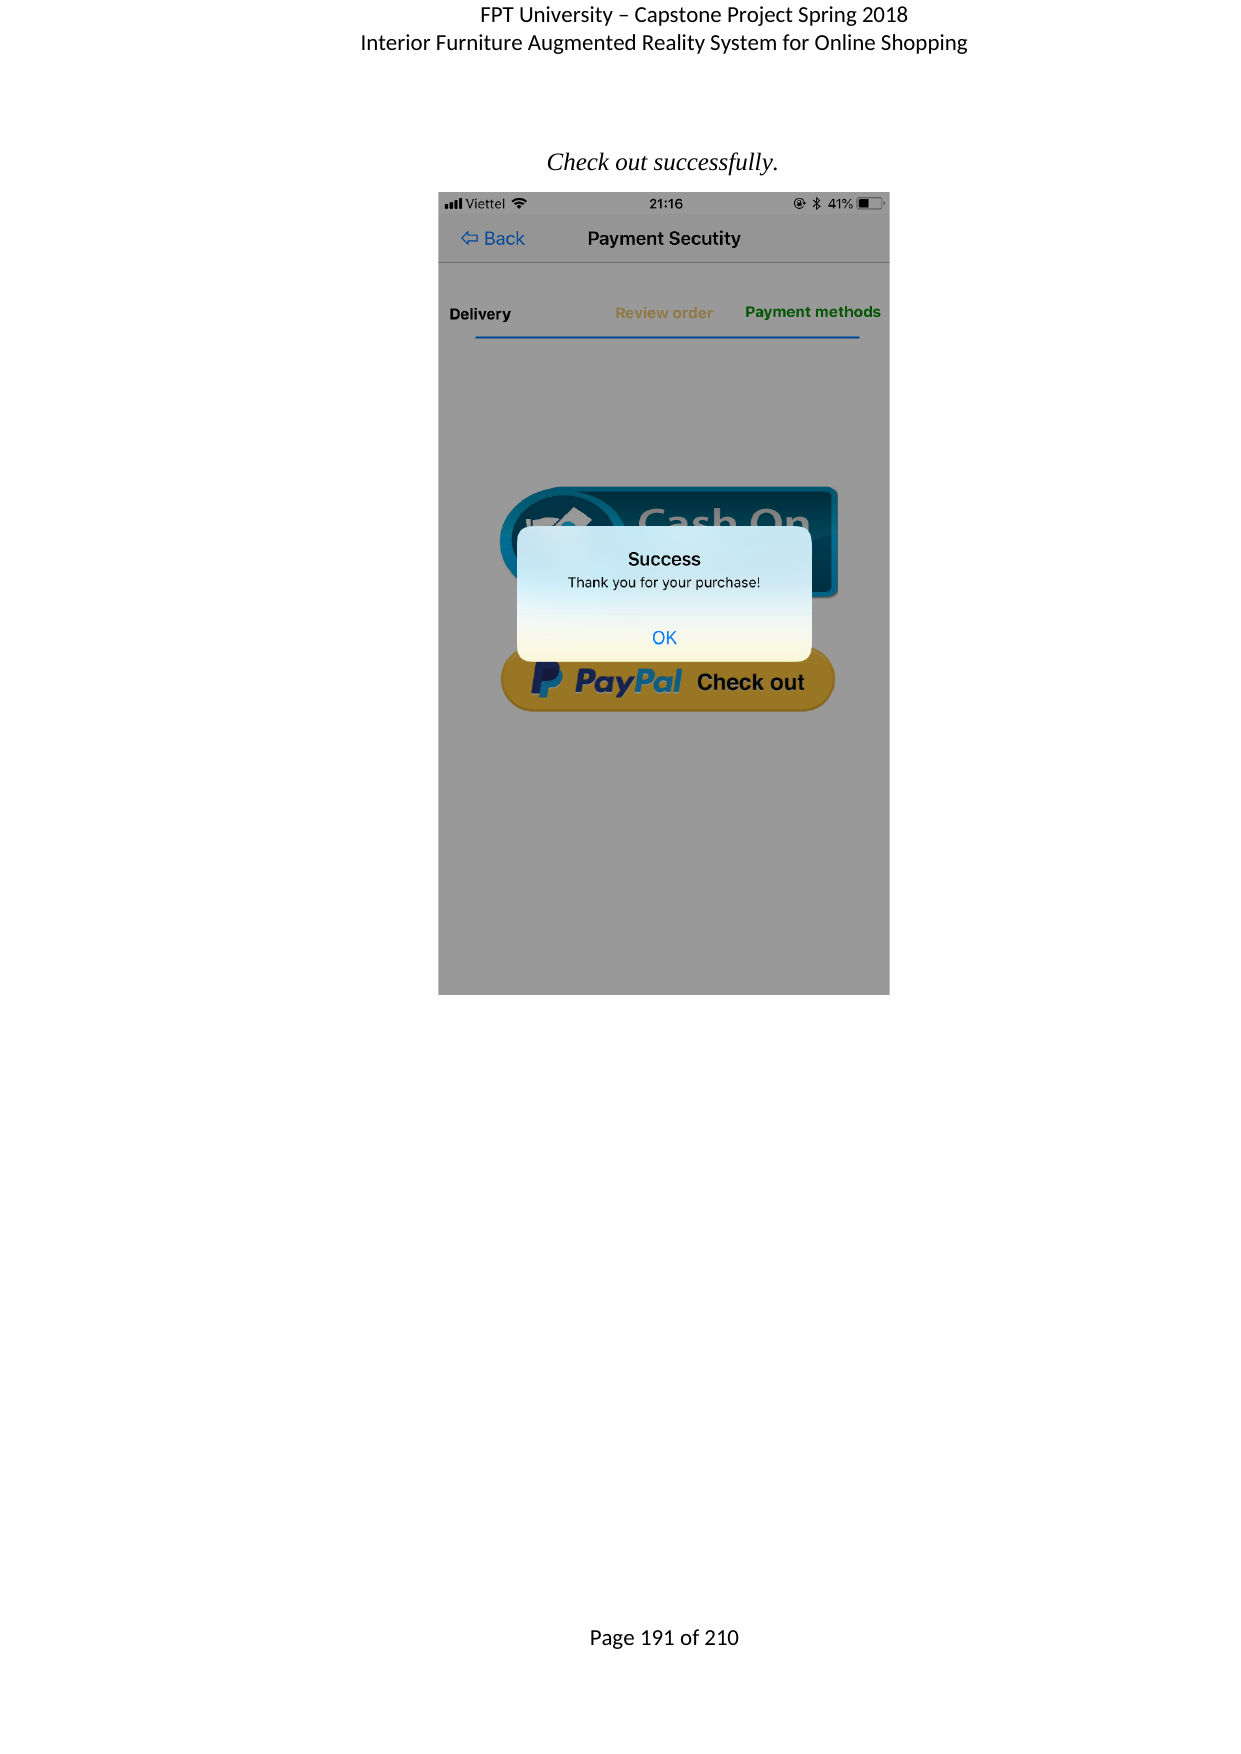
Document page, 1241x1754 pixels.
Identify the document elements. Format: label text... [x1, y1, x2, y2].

subtitle Check out successfully. [207, 147, 1121, 176]
picture [438, 192, 890, 995]
